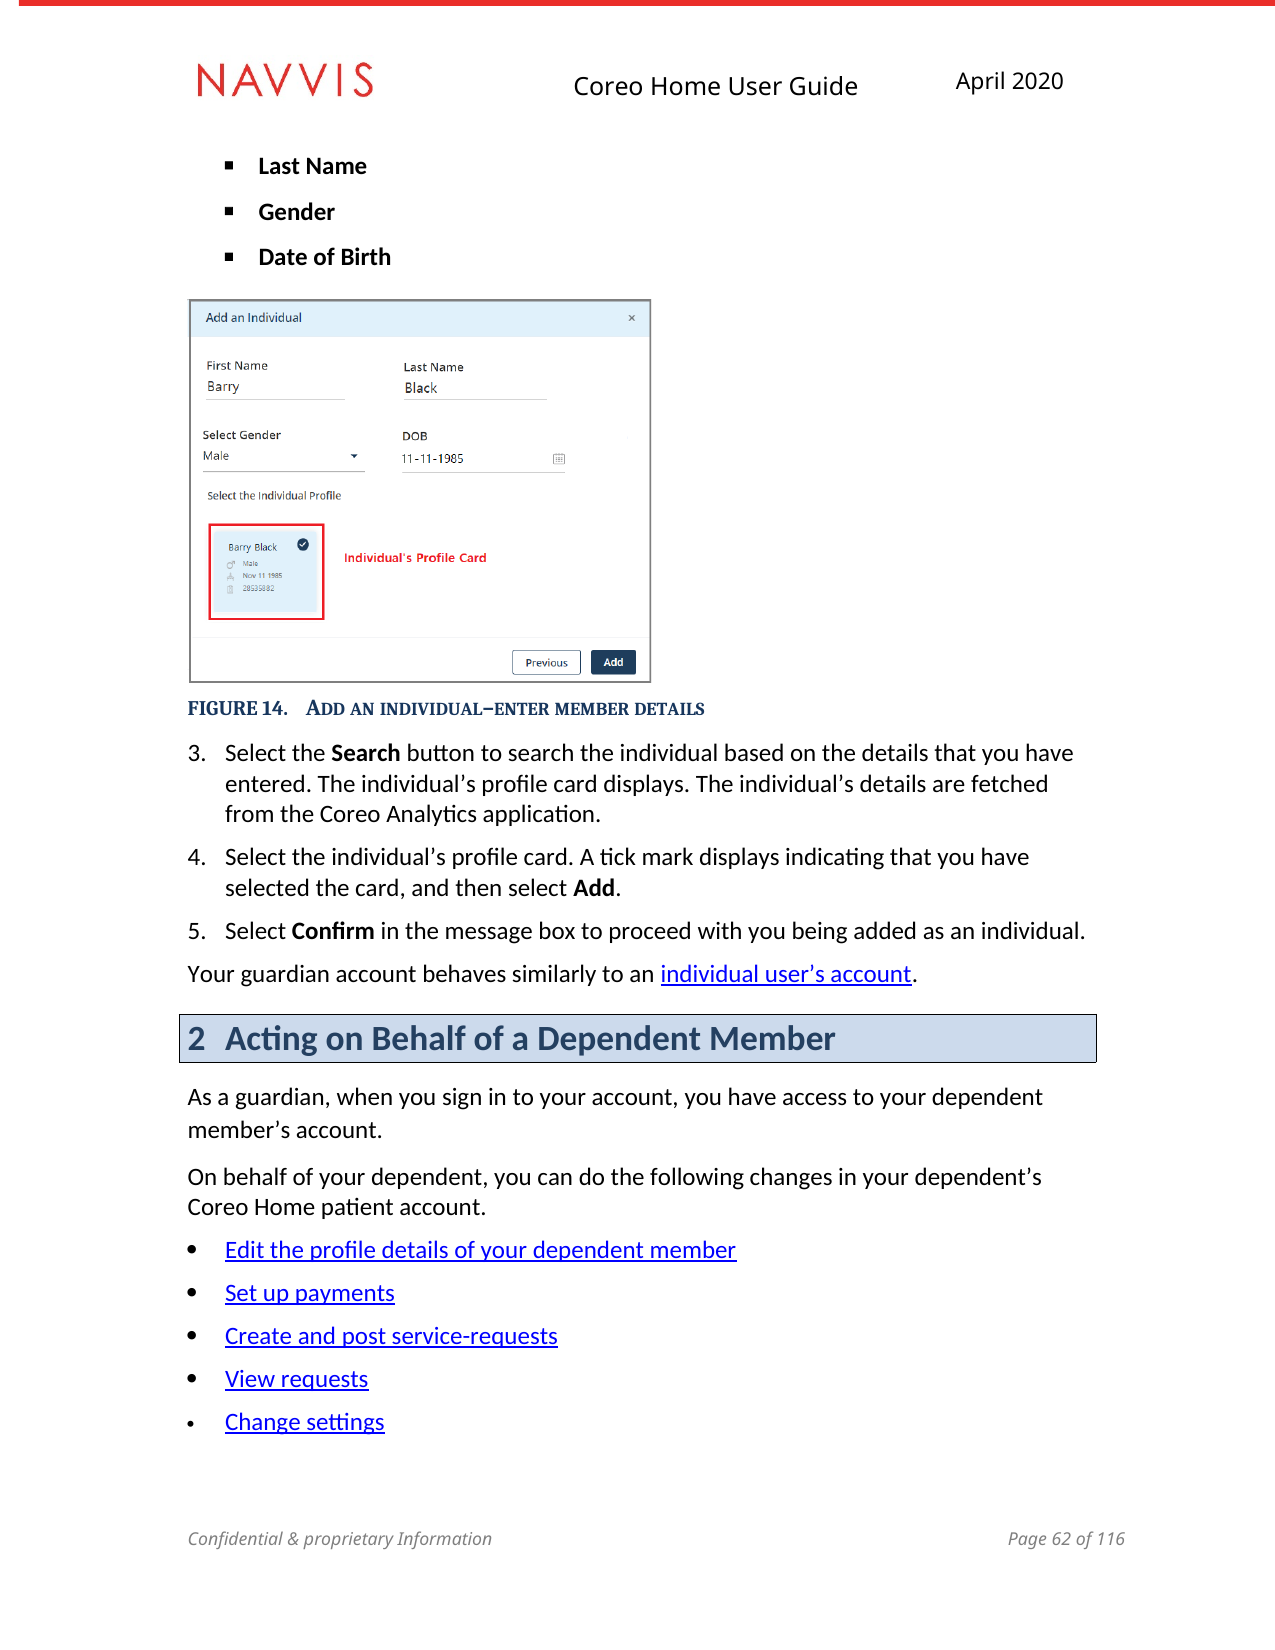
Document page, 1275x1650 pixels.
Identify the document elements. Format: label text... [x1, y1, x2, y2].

list View requests [187, 1363, 1087, 1394]
list Create and post service-requests [187, 1320, 1087, 1351]
text Add an individual–enter member details [187, 695, 1058, 721]
list Change settings [187, 1406, 1087, 1437]
list Edit the profile details of your dependent member [187, 1234, 1087, 1265]
list Gender [223, 196, 1087, 226]
picture [187, 299, 652, 683]
list Select the individual’s profile card. A tick mark displays indicating that you have selected the card, and then select Add. [187, 842, 1087, 903]
text As a guardian, when you sign in to your account, you have access to your dependent member’s account. [187, 1081, 1087, 1145]
text On behalf of your dependent, you can do the following changes in your dependent’s Coreo Home patient account. [187, 1161, 1087, 1222]
picture [187, 55, 383, 104]
text Your guardian account behaves similarly to an individual user’s account. [187, 958, 1087, 989]
list Select Confirm in the message box to proceed with you being added as an individual. [187, 915, 1087, 946]
list Set up payments [187, 1277, 1087, 1308]
subtitle Acting on Behalf of a Dependent Member [180, 1015, 1096, 1062]
list Last Name [223, 150, 1087, 181]
list Select the Search button to search the individual based on the details that you have entered. The individual’s profile card displays. The individual’s details are fetched from the Coreo Analytics application. [187, 737, 1087, 829]
list Date of Birth [223, 241, 1087, 272]
